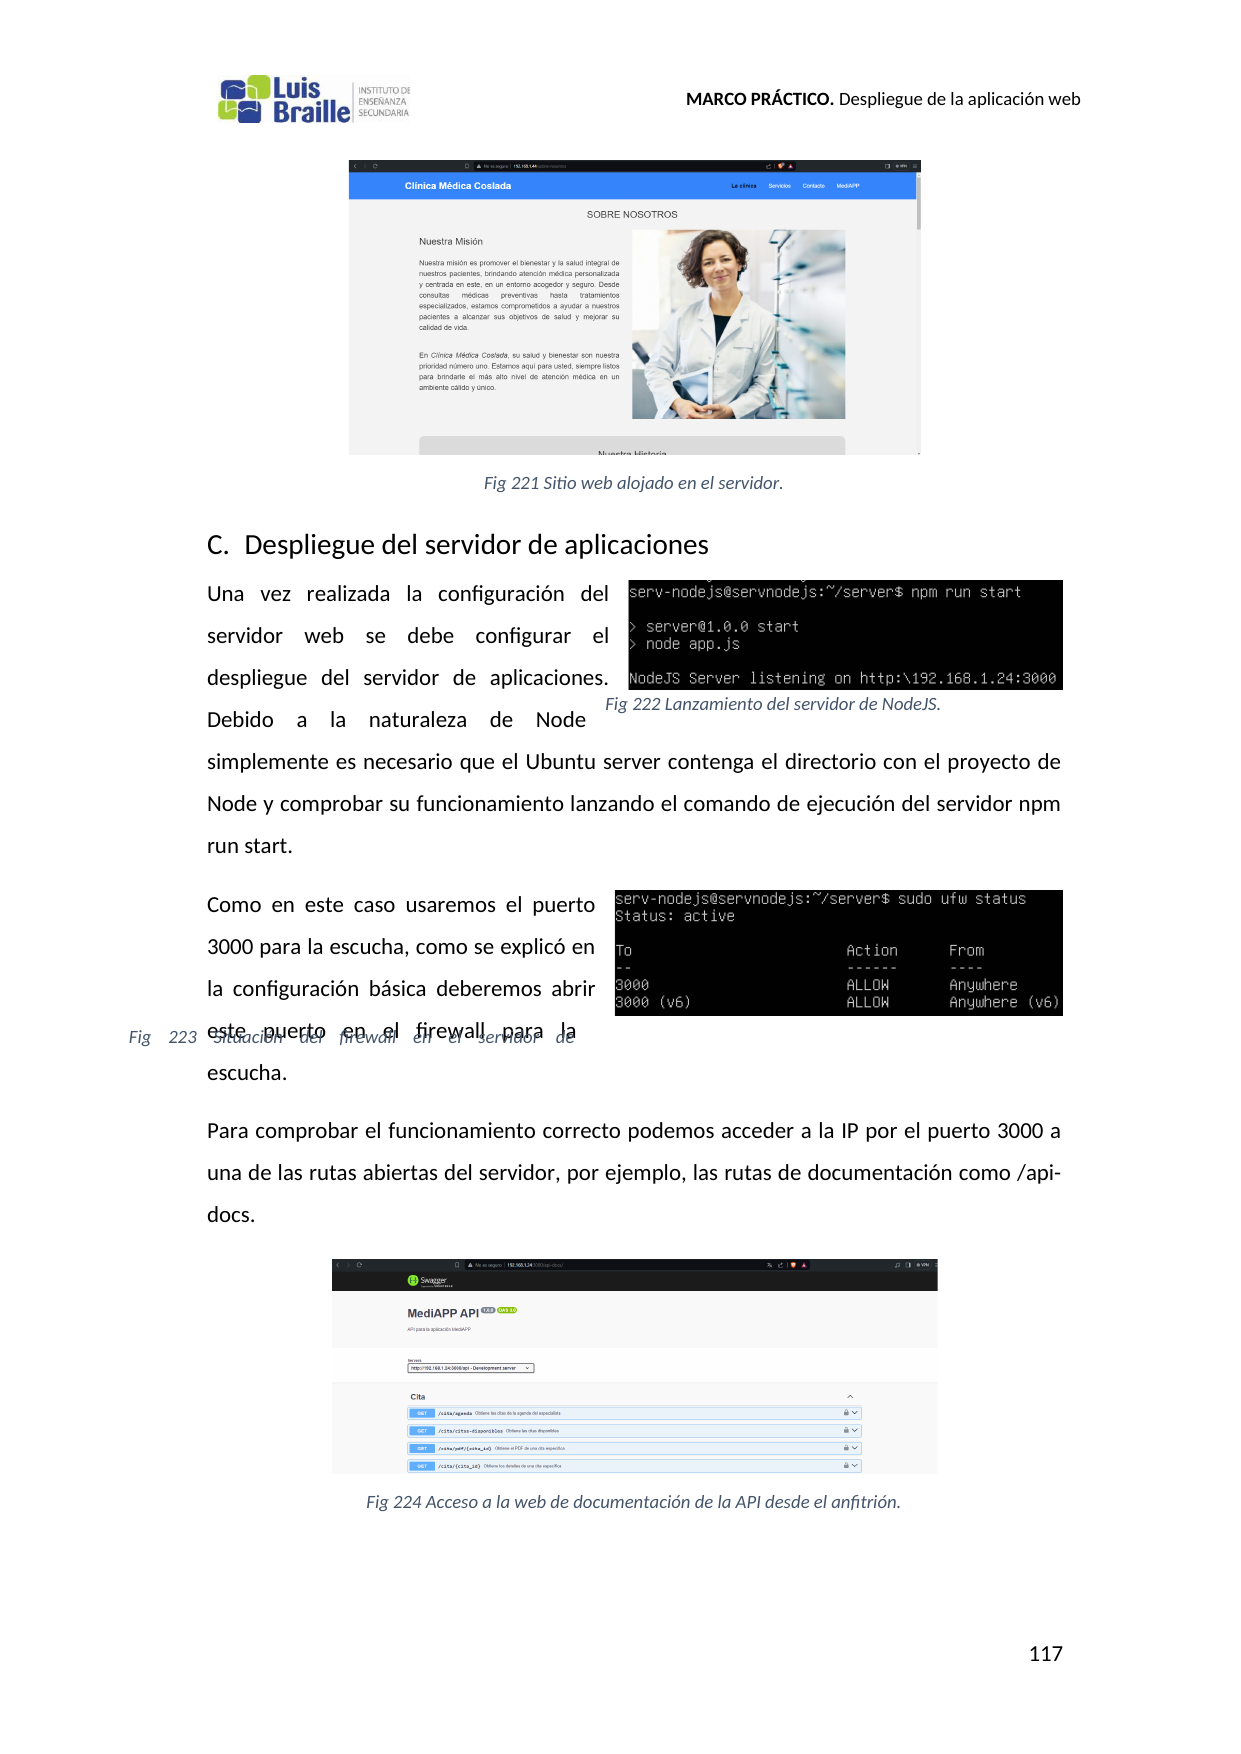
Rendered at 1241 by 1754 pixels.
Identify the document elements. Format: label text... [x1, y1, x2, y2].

picture [332, 1259, 938, 1474]
picture [628, 580, 1063, 690]
list Despliegue del servidor de aplicaciones [207, 526, 1063, 562]
text Fig 221 Sitio web alojado en el servidor. [207, 471, 1063, 494]
text Una vez realizada la configuración del servidor web se debe configurar el despliegue del servidor de aplicaciones. Debido a la naturaleza de Node simplemente es necesario que el Ubuntu server contenga el directorio con el proyecto de Node y comprobar su funcionamiento lanzando el comando de ejecución del servidor npm run start. [207, 579, 1063, 859]
picture [348, 160, 921, 455]
text Fig 224 Acceso a la web de documentación de la API desde el anfitrión. [207, 1490, 1063, 1513]
text Para comprobar el funcionamiento correcto podemos acceder a la IP por el puerto 3000 a una de las rutas abiertas del servidor, por ejemplo, las rutas de documentación como /api-docs. [207, 1117, 1063, 1228]
picture [614, 890, 1063, 1016]
